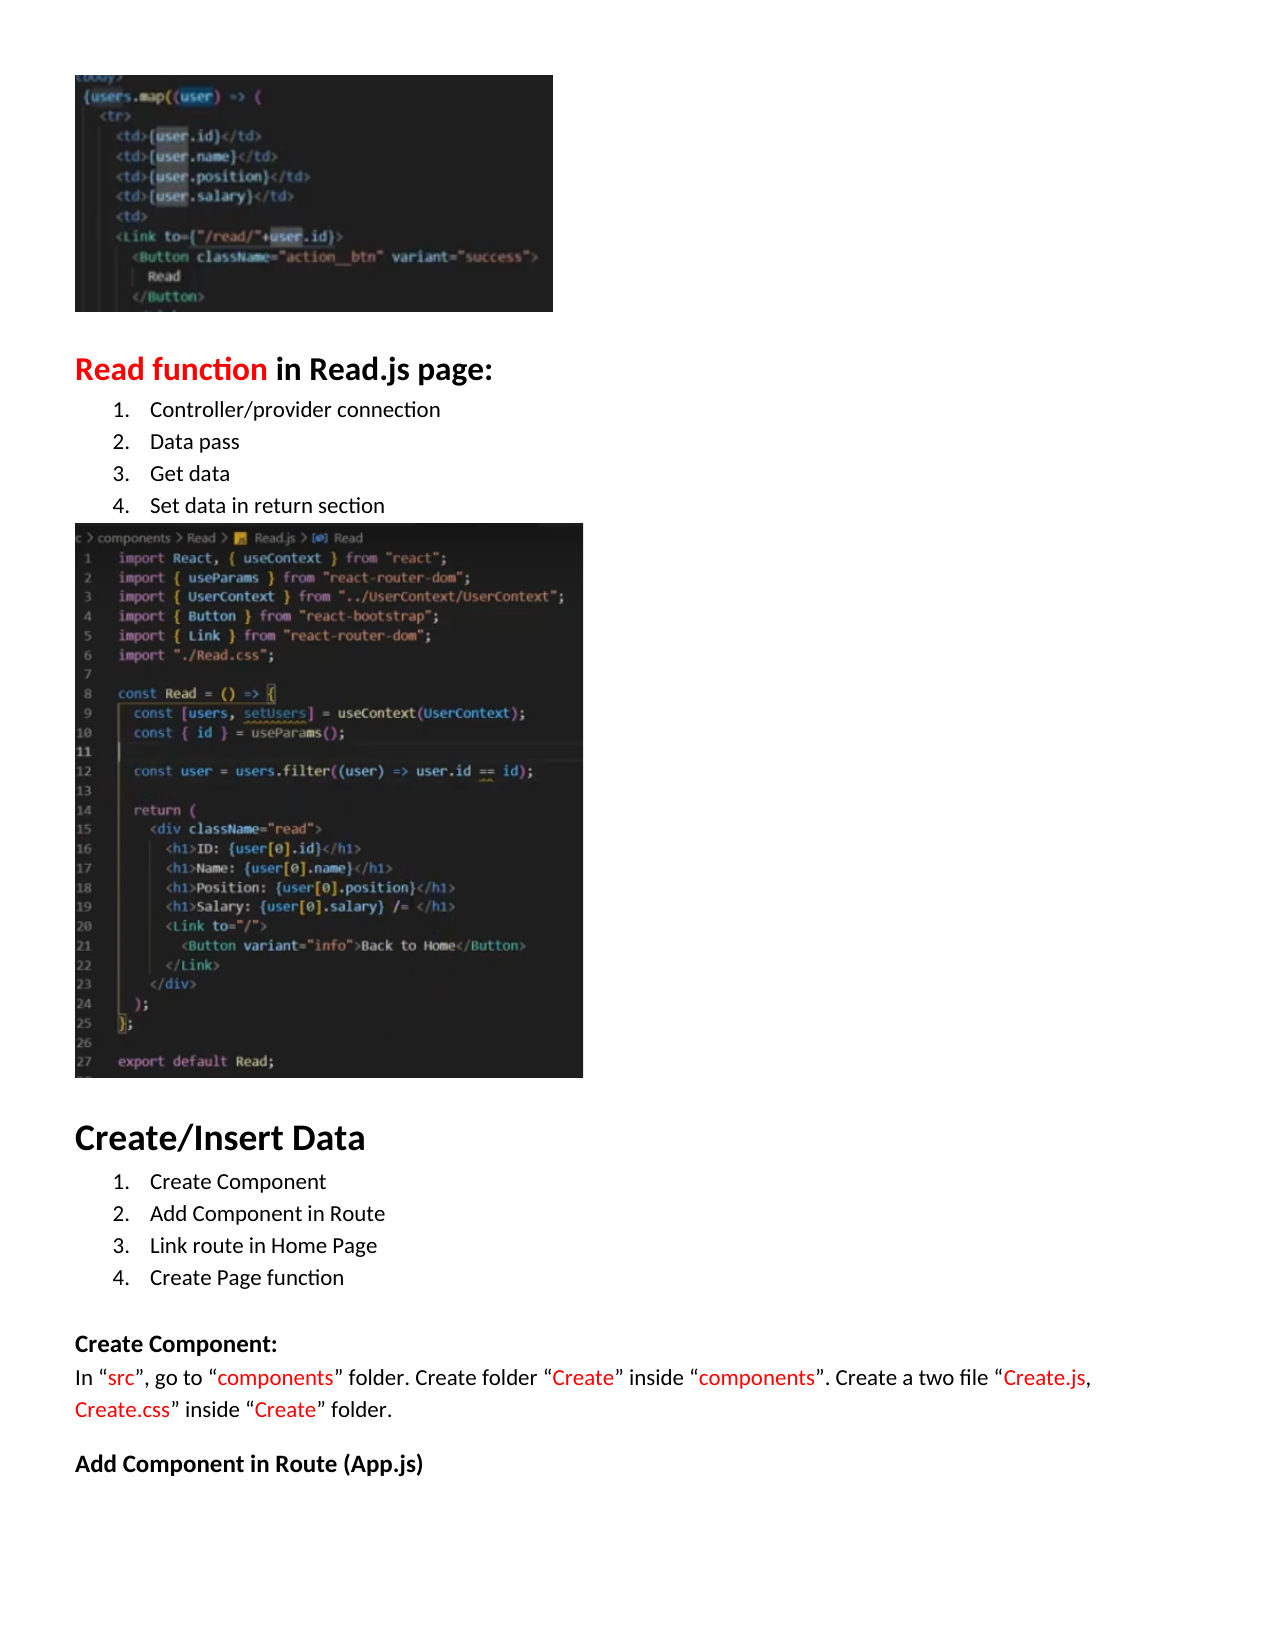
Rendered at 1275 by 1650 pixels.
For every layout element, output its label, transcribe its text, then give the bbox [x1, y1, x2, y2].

list Data pass [112, 427, 1200, 455]
list Get data [112, 459, 1200, 487]
list Add Component in Route [112, 1199, 1200, 1227]
text Create Component: [75, 1328, 1200, 1358]
text Add Component in Route (App.js) [75, 1448, 1200, 1478]
text In “src”, go to “components” folder. Create folder “Create” inside “components”. Create a two file “Create.js, Create.css” inside “Create” folder. [75, 1363, 1200, 1423]
text Create/Insert Data [75, 1114, 1200, 1160]
list Create Component [112, 1167, 1200, 1195]
list Controller/provider connection [112, 395, 1200, 423]
picture [75, 75, 553, 312]
picture [75, 523, 584, 1078]
list Link route in Home Page [112, 1231, 1200, 1259]
text Read function in Read.js page: [75, 348, 1200, 389]
list Create Page function [112, 1263, 1200, 1291]
list Set data in return section [112, 492, 1200, 520]
